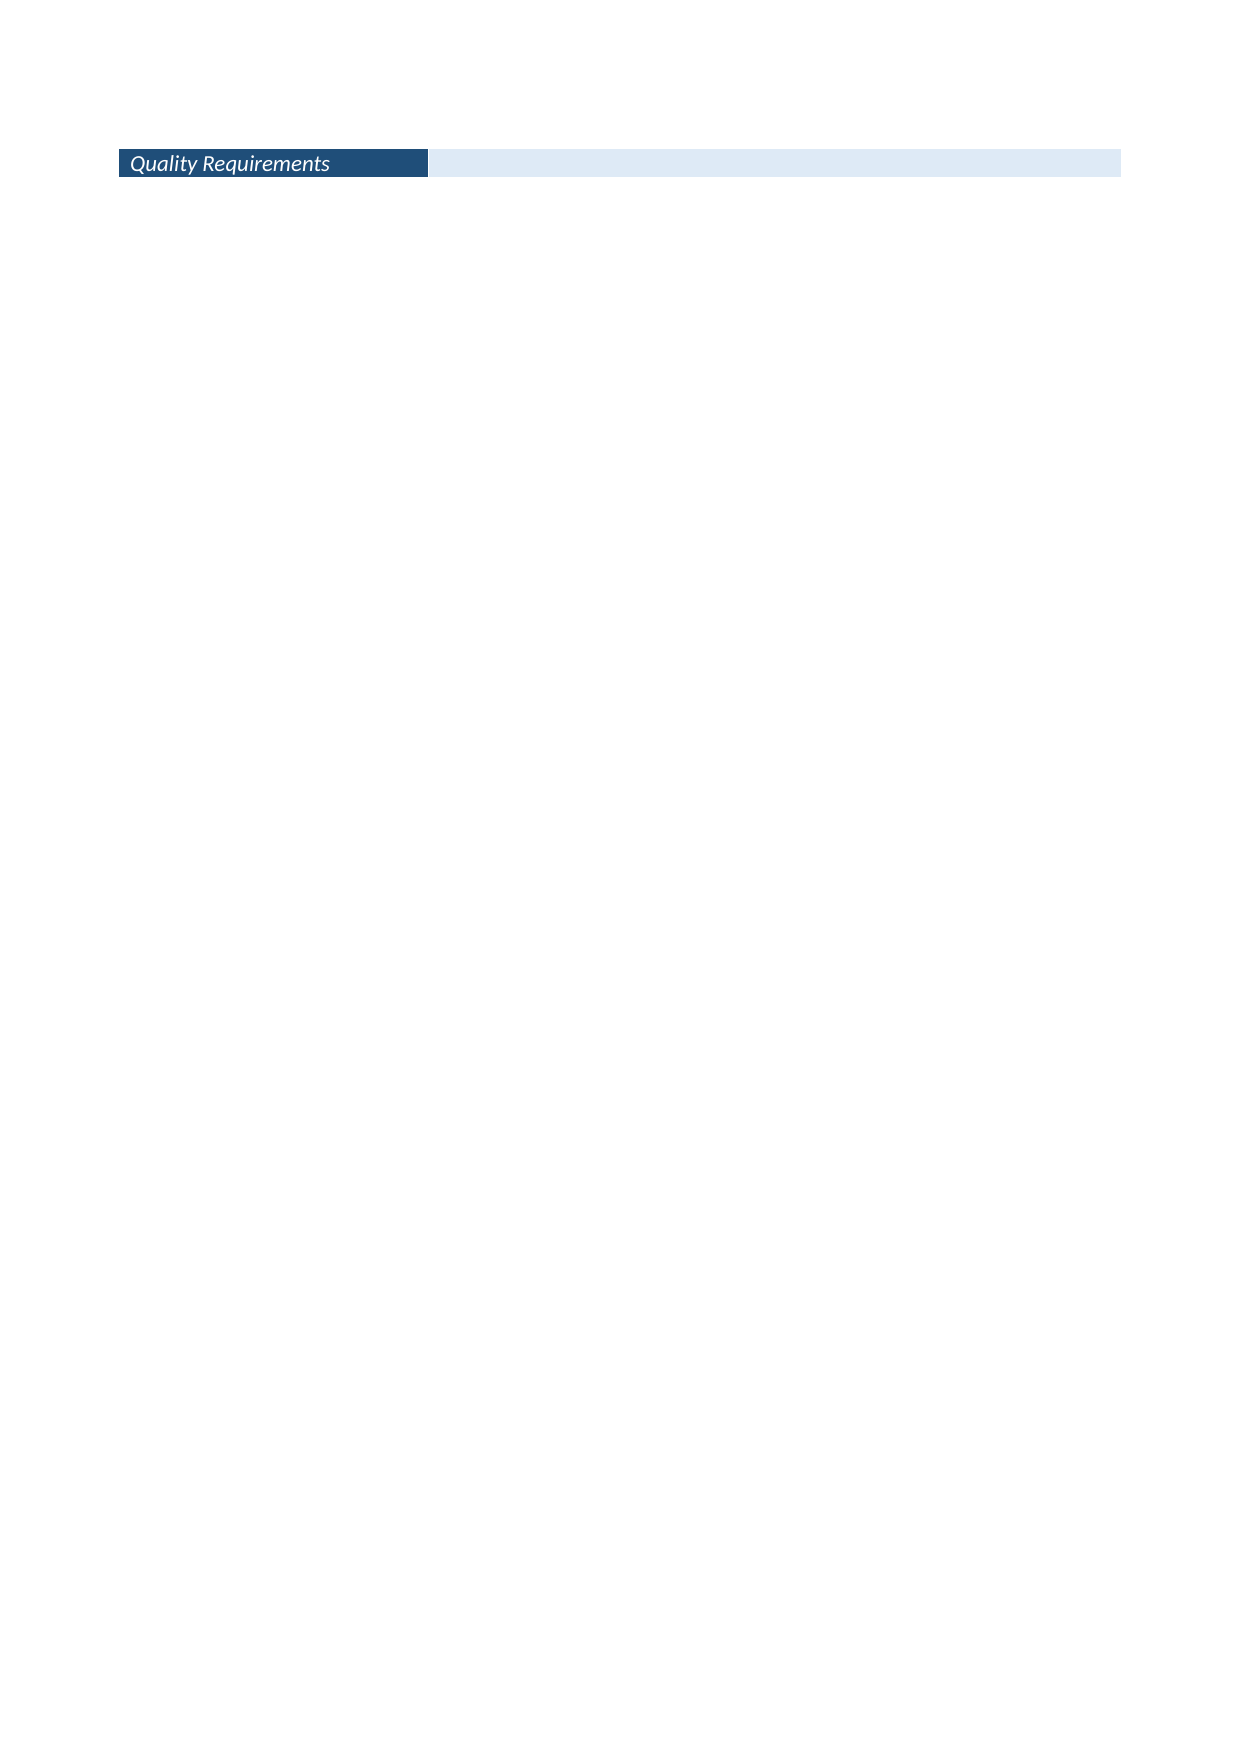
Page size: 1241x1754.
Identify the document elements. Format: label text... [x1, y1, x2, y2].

table_cell Quality Requirements [119, 149, 428, 177]
table_cell [429, 149, 1121, 177]
